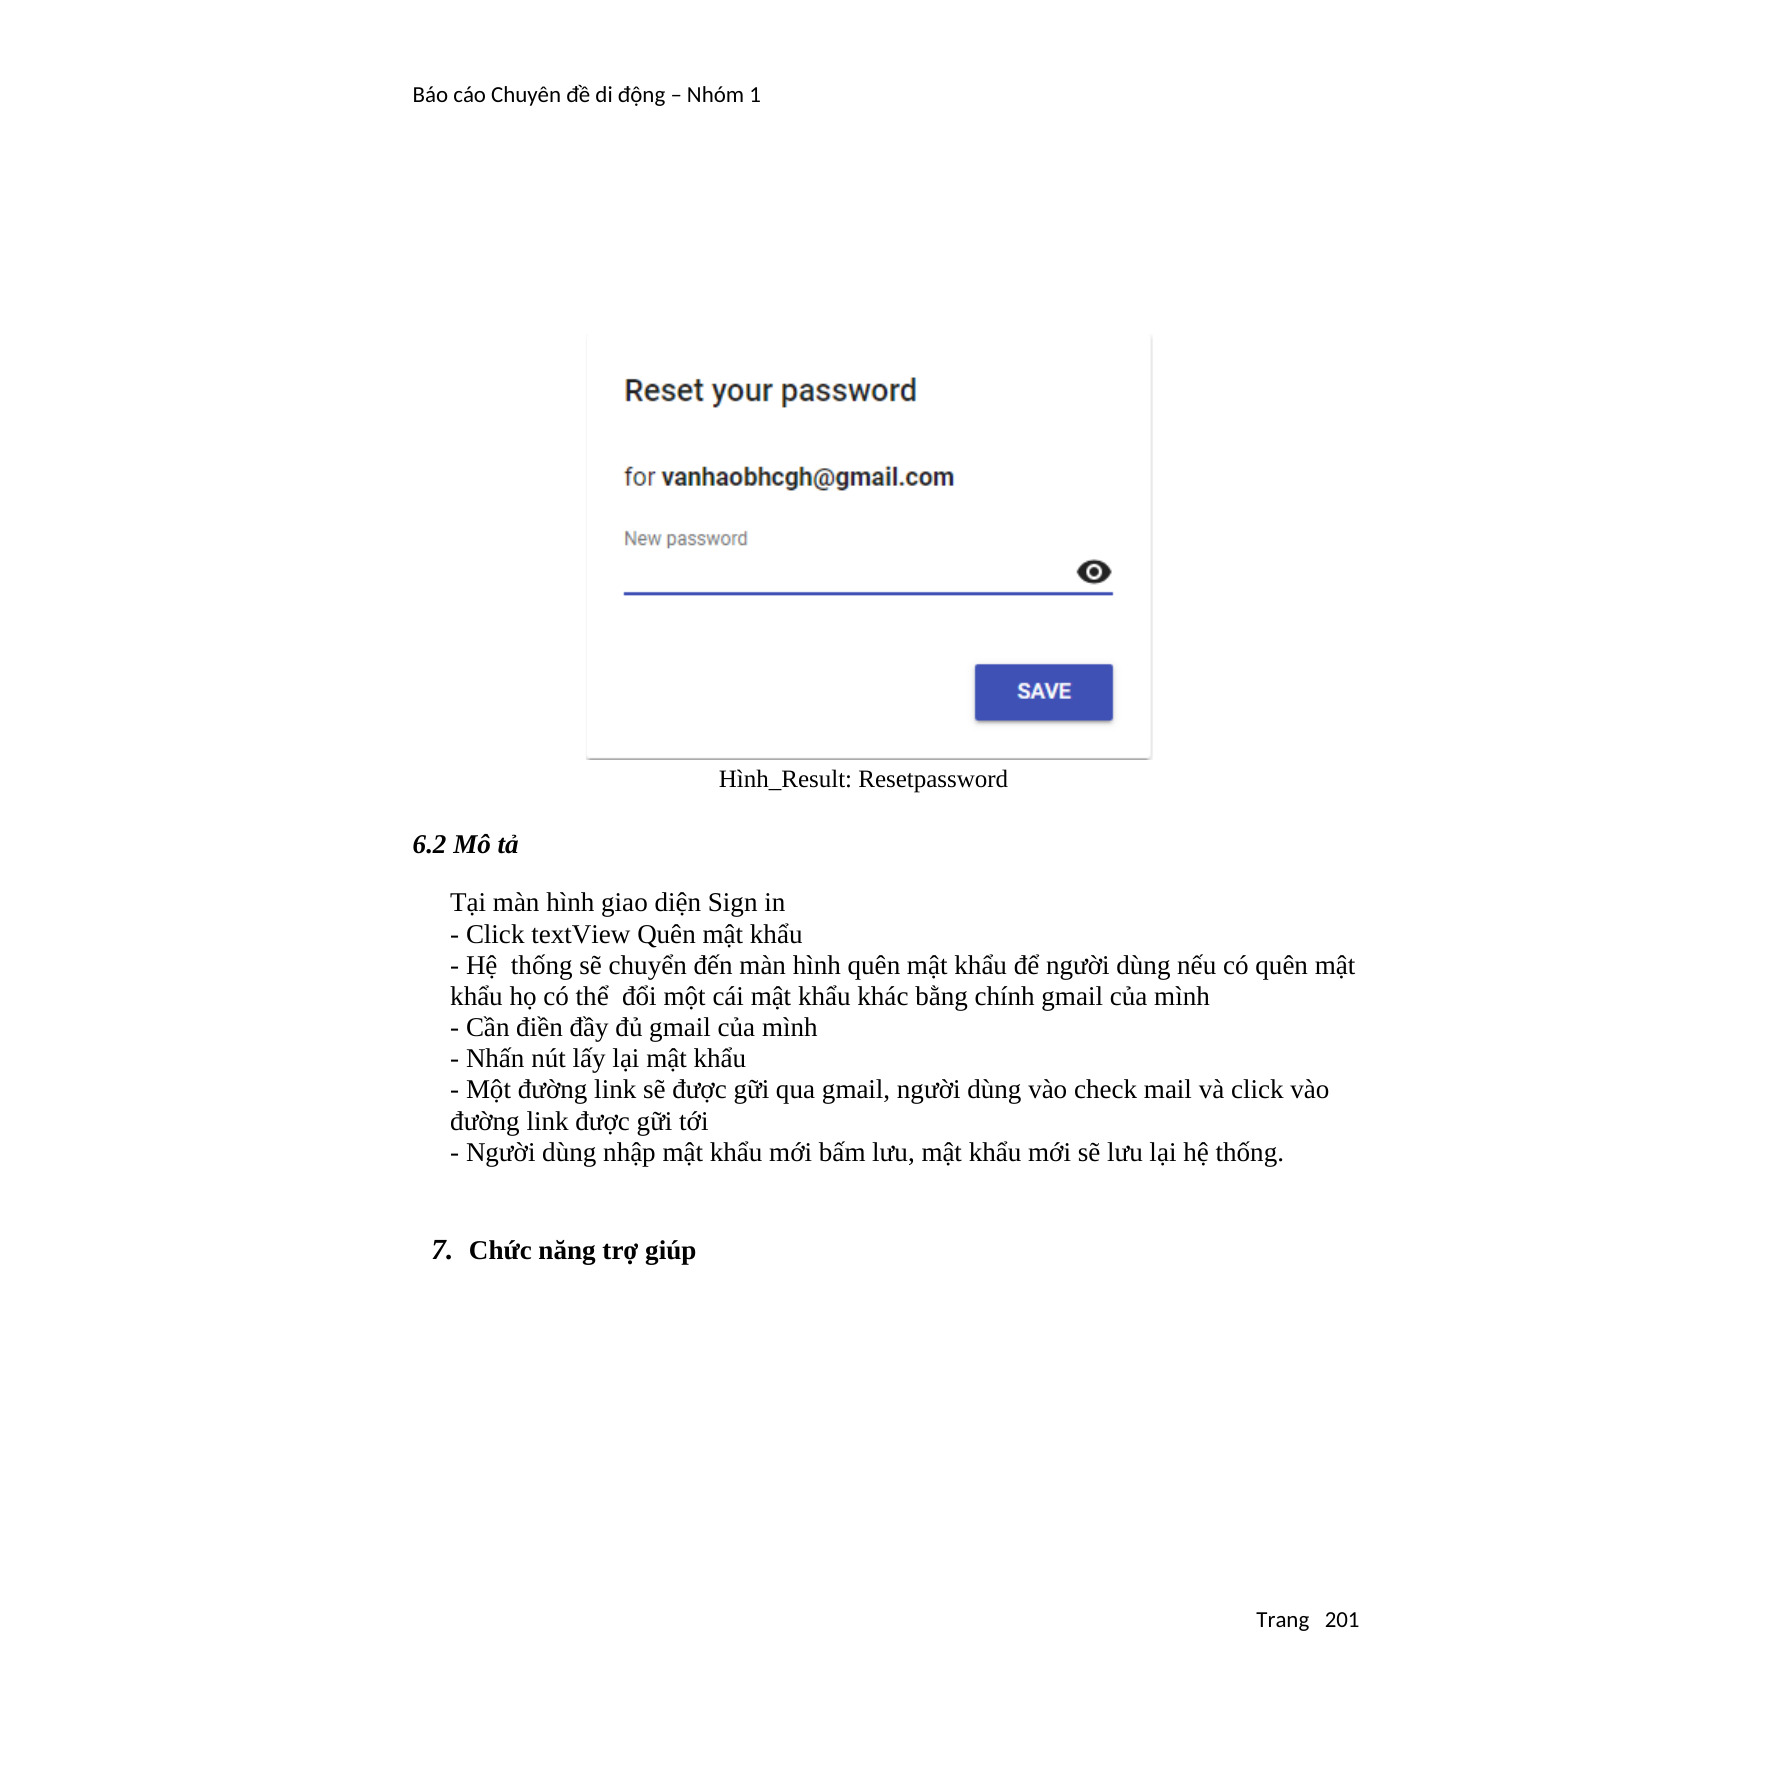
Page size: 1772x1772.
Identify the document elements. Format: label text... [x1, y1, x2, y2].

list - Click textView Quên mật khẩu [450, 918, 1359, 949]
list - Cần điền đầy đủ gmail của mình [450, 1011, 1359, 1042]
list - Người dùng nhập mật khẩu mới bấm lưu, mật khẩu mới sẽ lưu lại hệ thống. [450, 1136, 1359, 1167]
list - Nhấn nút lấy lại mật khẩu [450, 1042, 1359, 1073]
list - Một đường link sẽ được gữi qua gmail, người dùng vào check mail và click vào đường link được gữi tới [450, 1073, 1359, 1136]
picture [585, 334, 1154, 760]
subtitle 6.2 Mô tả [412, 828, 1361, 859]
subtitle Chức năng trợ giúp [431, 1232, 1361, 1266]
list - Hệ thống sẽ chuyển đến màn hình quên mật khẩu để người dùng nếu có quên mật khẩu họ có thể đổi một cái mật khẩu khác bằng chính gmail của mình [450, 949, 1359, 1011]
list Tại màn hình giao diện Sign in [450, 887, 1359, 918]
